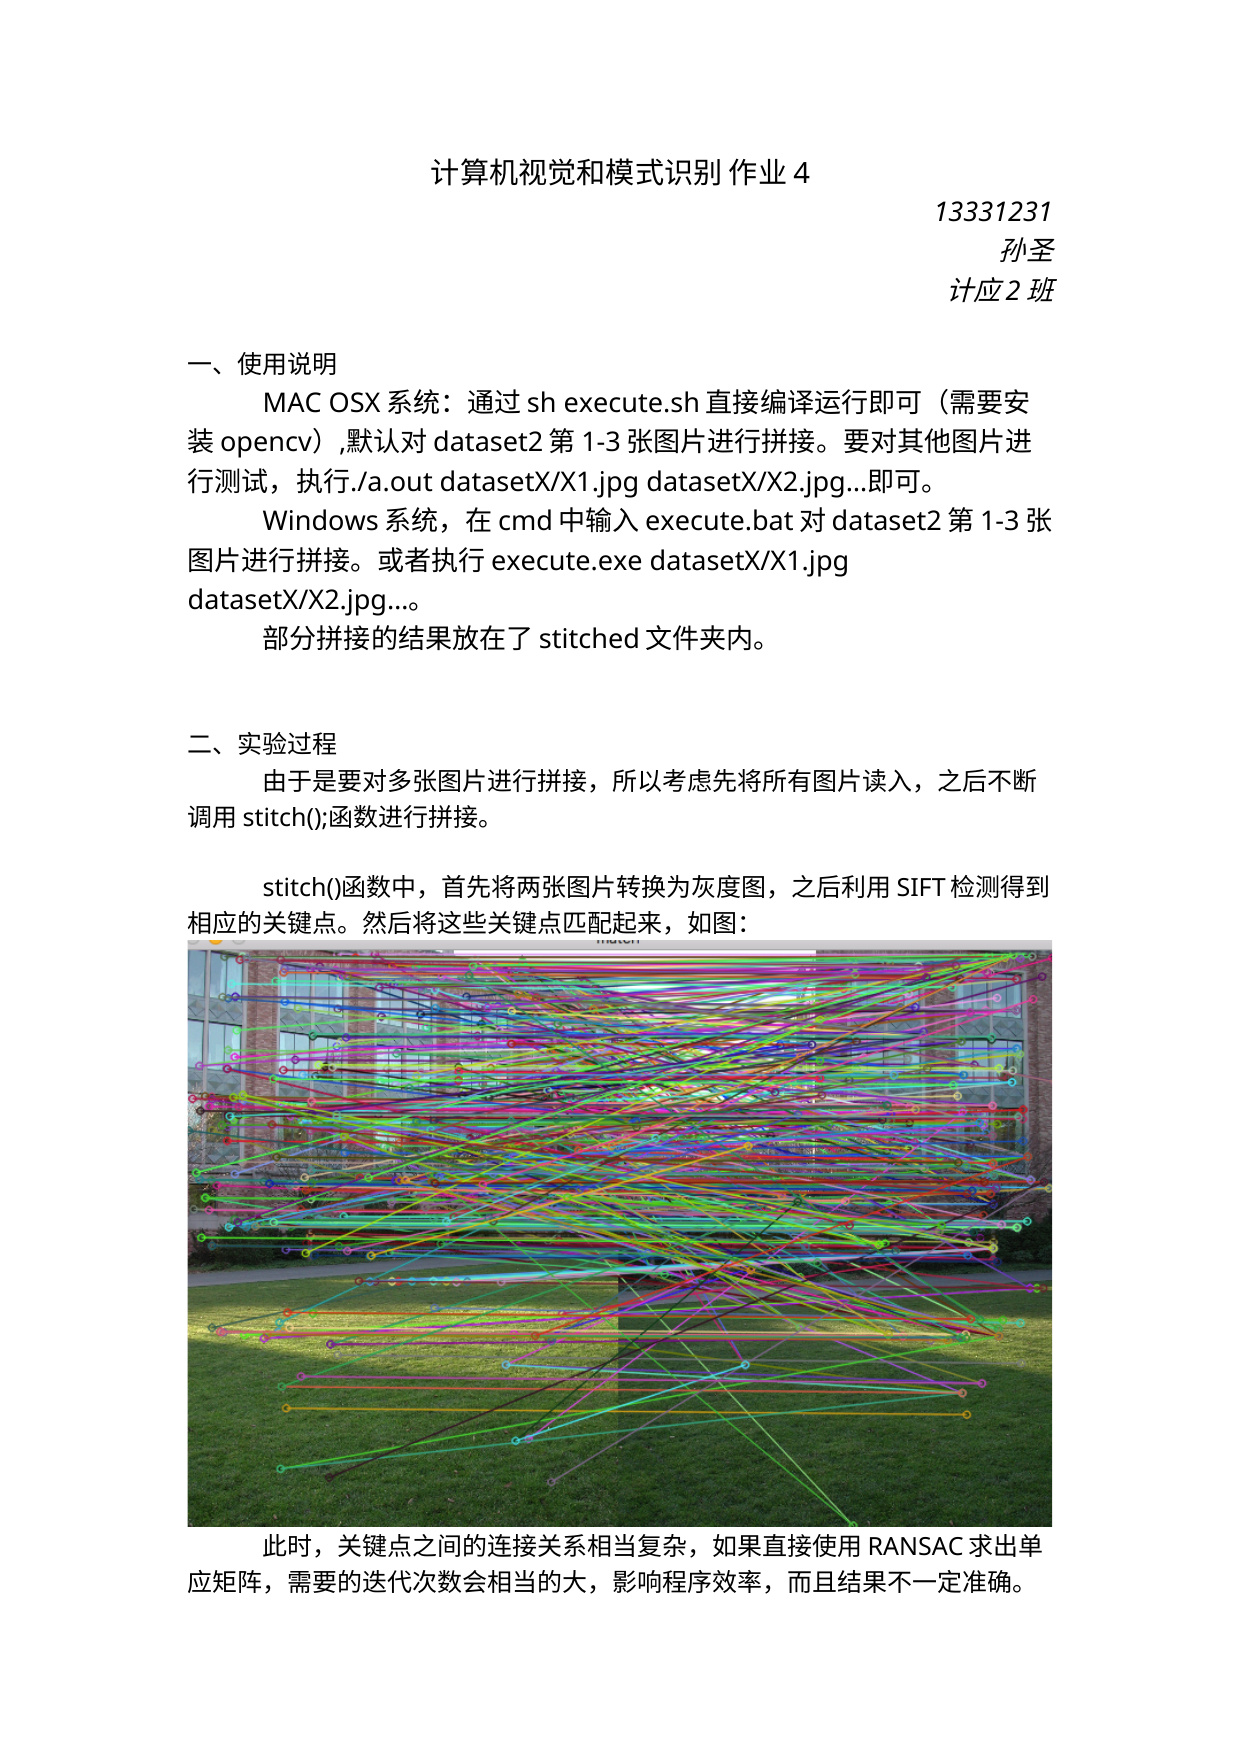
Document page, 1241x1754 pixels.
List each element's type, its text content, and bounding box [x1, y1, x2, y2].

text Windows系统，在cmd中输入execute.bat对dataset2第1-3张图片进行拼接。或者执行execute.exe datasetX/X1.jpg datasetX/X2.jpg…。 [187, 499, 1053, 617]
text 计应2班 [187, 268, 1053, 308]
text 此时，关键点之间的连接关系相当复杂，如果直接使用RANSAC求出单应矩阵，需要的迭代次数会相当的大，影响程序效率，而且结果不一定准确。 [187, 1527, 1053, 1599]
text 计算机视觉和模式识别 作业4 [187, 150, 1053, 192]
text MAC OSX系统：通过sh execute.sh直接编译运行即可（需要安装opencv）,默认对dataset2第1-3张图片进行拼接。要对其他图片进行测试，执行./a.out datasetX/X1.jpg datasetX/X2.jpg…即可。 [187, 381, 1053, 499]
text 一、使用说明 [187, 345, 1053, 381]
text stitch()函数中，首先将两张图片转换为灰度图，之后利用SIFT检测得到相应的关键点。然后将这些关键点匹配起来，如图： [187, 868, 1053, 940]
text 由于是要对多张图片进行拼接，所以考虑先将所有图片读入，之后不断调用stitch();函数进行拼接。 [187, 761, 1053, 833]
text 13331231 [187, 192, 1053, 229]
text 孙圣 [187, 229, 1053, 268]
picture [187, 940, 1053, 1527]
text 二、实验过程 [187, 725, 1053, 761]
text 部分拼接的结果放在了stitched文件夹内。 [187, 617, 1053, 657]
